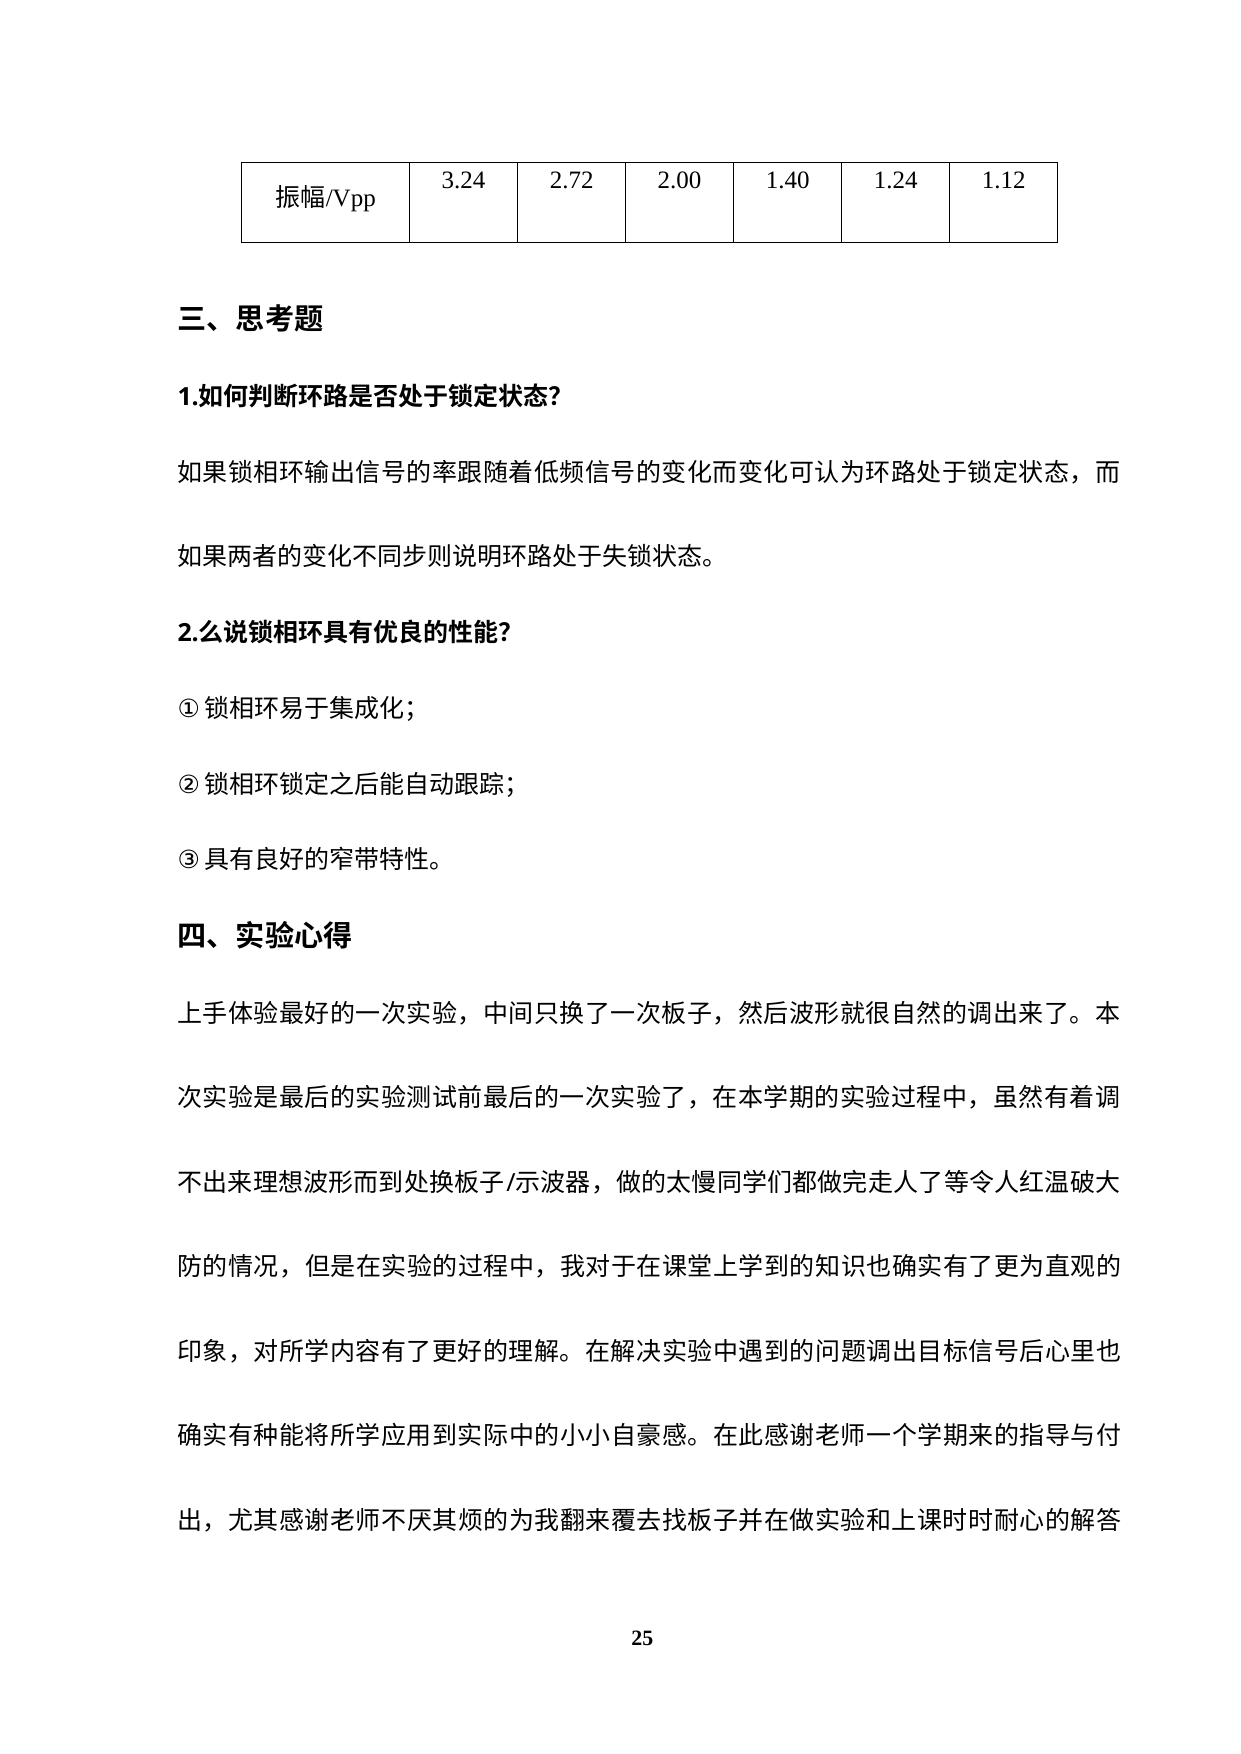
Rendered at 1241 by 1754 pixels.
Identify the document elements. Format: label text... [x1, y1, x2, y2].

text 三、思考题 [177, 284, 1122, 349]
text 四、实验心得 [177, 901, 1122, 966]
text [177, 979, 1122, 1551]
text 1.如何判断环路是否处于锁定状态？ [177, 362, 1122, 427]
table_cell 1.24 [842, 163, 949, 242]
table_cell 1.40 [734, 163, 841, 242]
text ③具有良好的窄带特性。 [177, 826, 1122, 891]
table_cell 2.72 [518, 163, 625, 242]
table_cell 1.12 [950, 163, 1057, 242]
table_cell 振幅/Vpp [242, 163, 409, 242]
text 2.么说锁相环具有优良的性能？ [177, 598, 1122, 663]
table_cell 2.00 [626, 163, 733, 242]
table_cell 3.24 [410, 163, 517, 242]
text 如果锁相环输出信号的率跟随着低频信号的变化而变化可认为环路处于锁定状态，而如果两者的变化不同步则说明环路处于失锁状态。 [177, 438, 1122, 587]
text ①锁相环易于集成化； [177, 674, 1122, 739]
text ②锁相环锁定之后能自动跟踪； [177, 750, 1122, 815]
